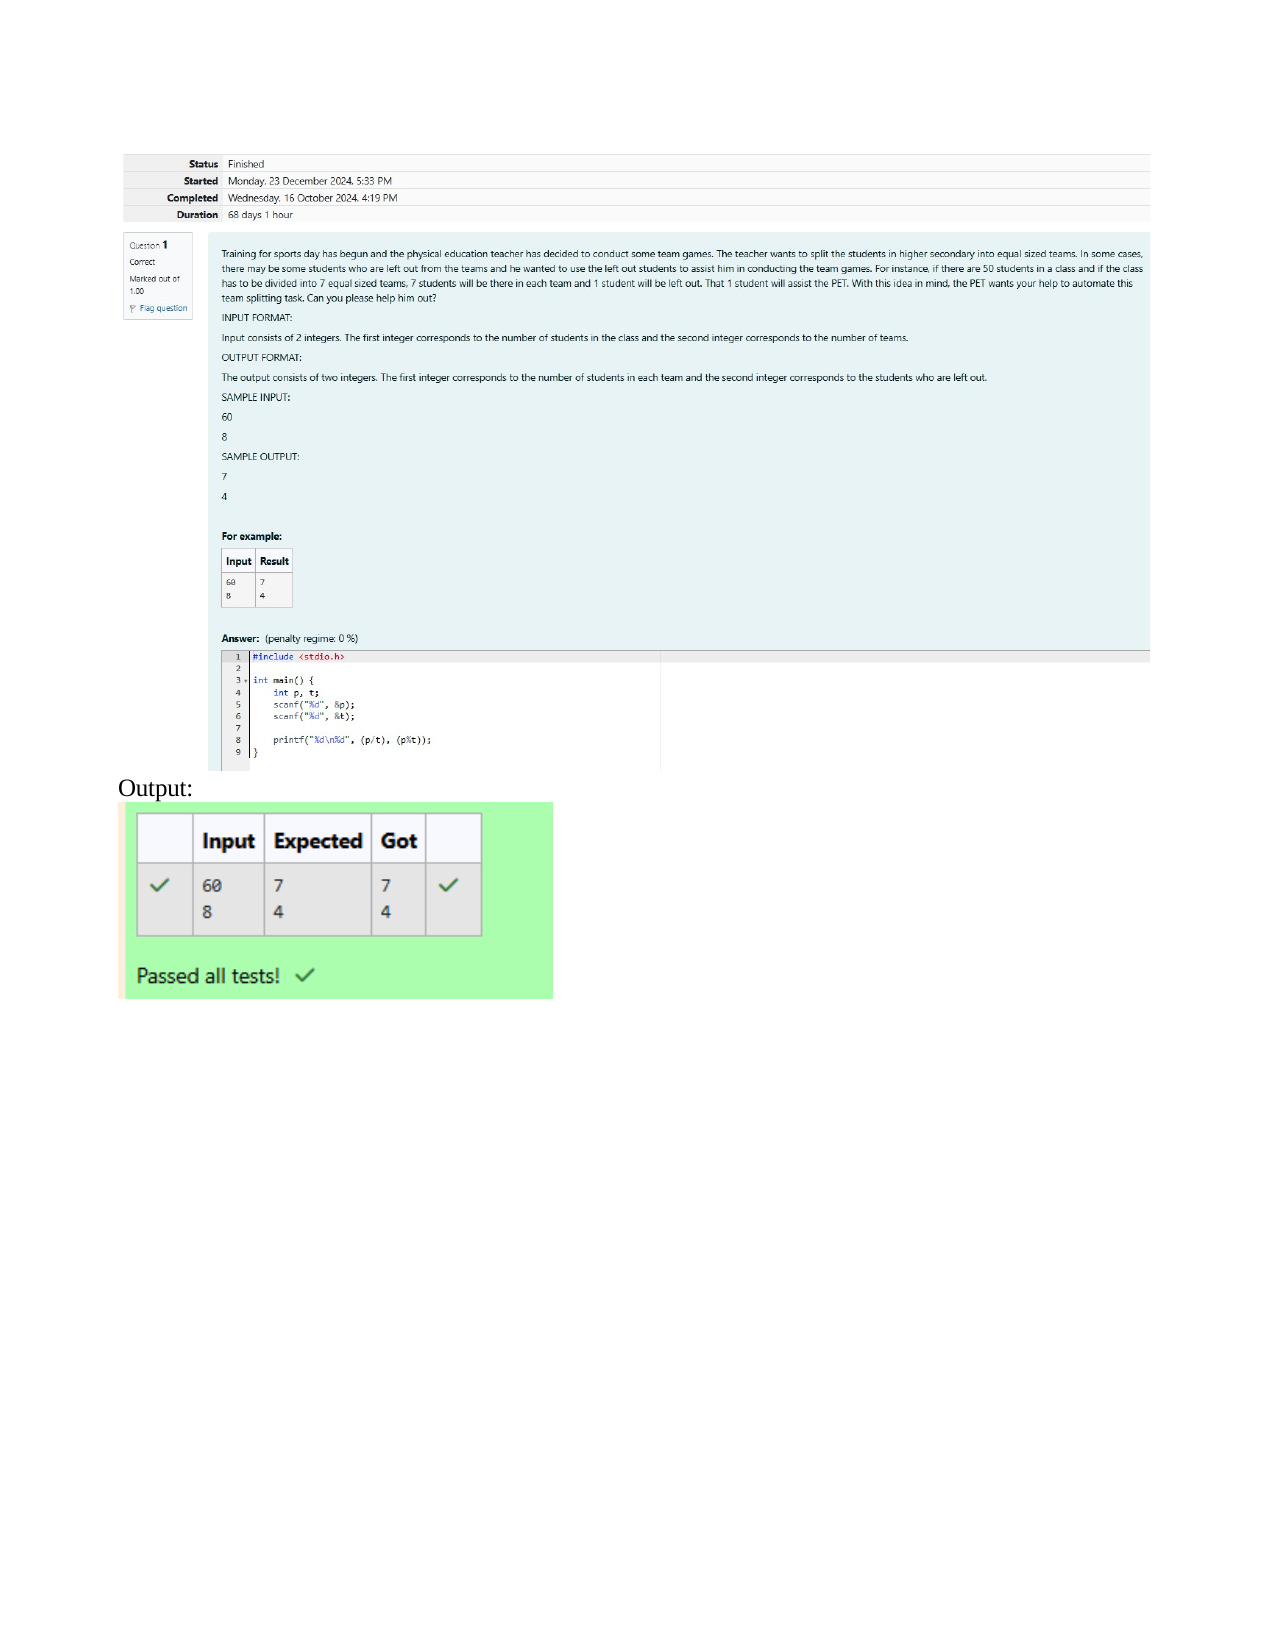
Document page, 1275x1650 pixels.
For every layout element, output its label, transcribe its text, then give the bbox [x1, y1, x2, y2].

text Output: [118, 773, 1172, 802]
picture [118, 802, 554, 999]
picture [123, 154, 1151, 771]
